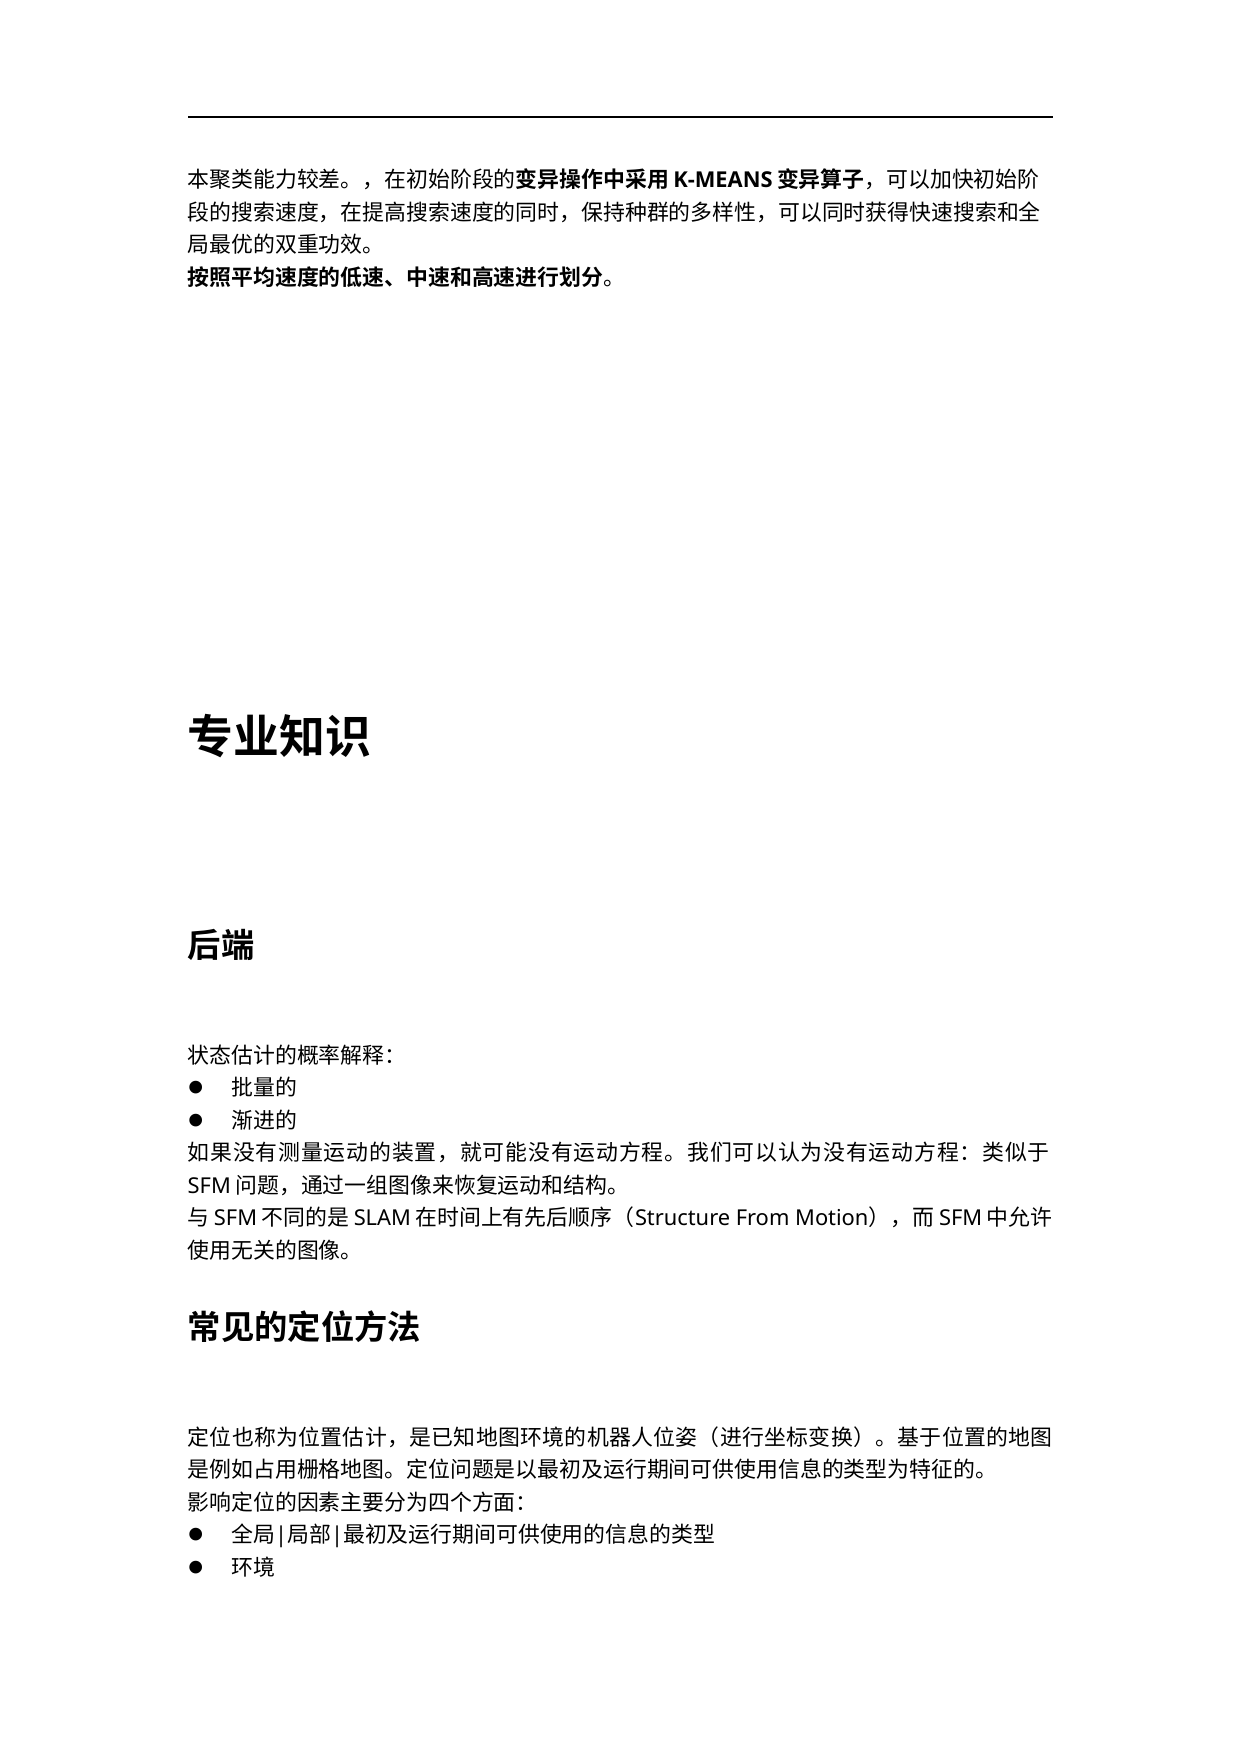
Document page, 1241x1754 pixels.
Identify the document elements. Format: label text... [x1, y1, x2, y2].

text 如果没有测量运动的装置，就可能没有运动方程。我们可以认为没有运动方程：类似于SFM问题，通过一组图像来恢复运动和结构。 [187, 1135, 1053, 1200]
text 与SFM不同的是SLAM在时间上有先后顺序（Structure From Motion），而SFM中允许使用无关的图像。 [187, 1200, 1053, 1265]
text 按照平均速度的低速、中速和高速进行划分。 [187, 259, 1053, 292]
subtitle 常见的定位方法 [187, 1292, 1053, 1357]
subtitle 专业知识 [187, 685, 1053, 782]
list 环境 [187, 1549, 1053, 1582]
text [187, 162, 1053, 259]
text 影响定位的因素主要分为四个方面： [187, 1484, 1053, 1517]
list 全局|局部|最初及运行期间可供使用的信息的类型 [187, 1517, 1053, 1549]
list 批量的 [187, 1070, 1053, 1102]
subtitle 后端 [187, 910, 1053, 975]
text 状态估计的概率解释： [187, 1037, 1053, 1070]
list 渐进的 [187, 1102, 1053, 1135]
text 定位也称为位置估计，是已知地图环境的机器人位姿（进行坐标变换）。基于位置的地图是例如占用栅格地图。定位问题是以最初及运行期间可供使用信息的类型为特征的。 [187, 1419, 1053, 1484]
